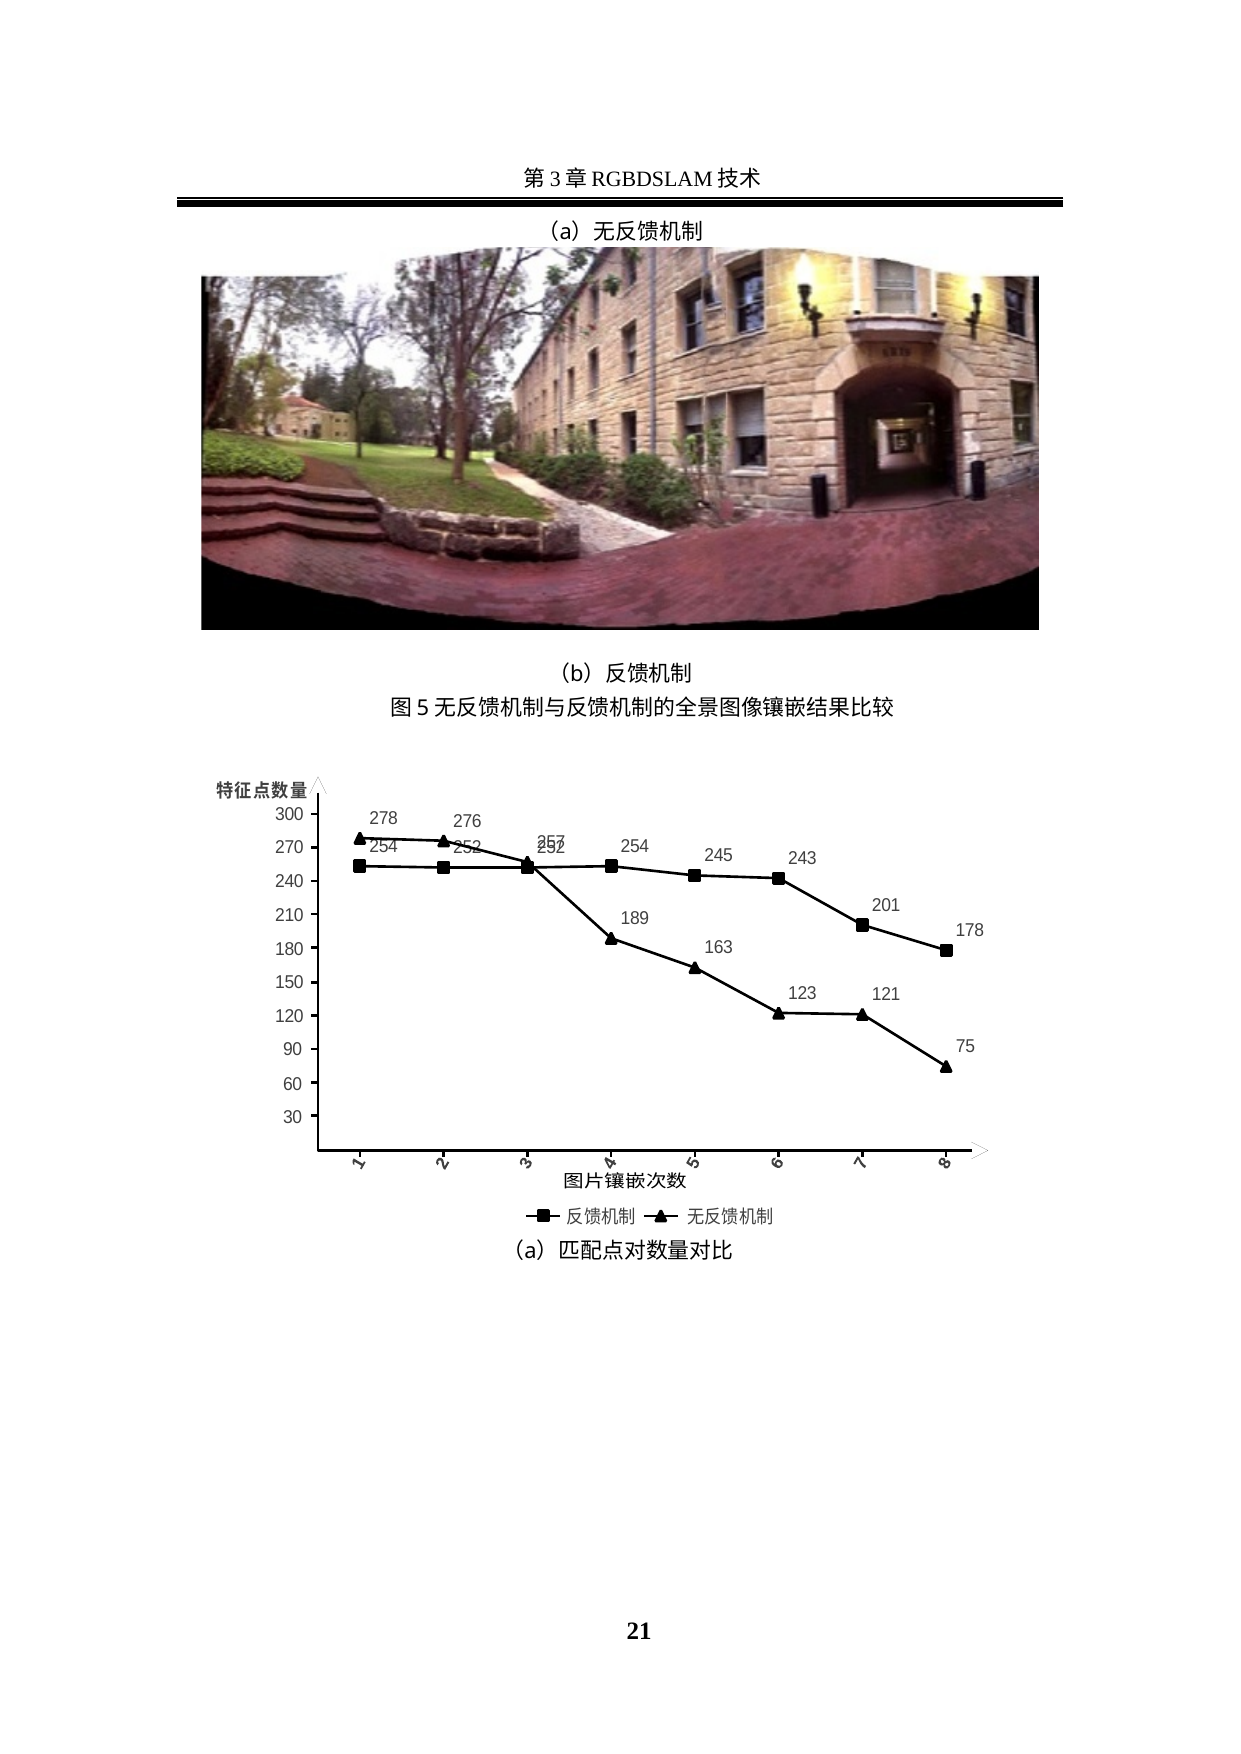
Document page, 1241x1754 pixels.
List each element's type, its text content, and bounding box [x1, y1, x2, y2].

text （b）反馈机制 [177, 654, 1063, 688]
text （a）匹配点对数量对比 [177, 1232, 1063, 1266]
picture [201, 247, 1039, 630]
text 图5 无反馈机制与反馈机制的全景图像镶嵌结果比较 [177, 688, 1063, 722]
